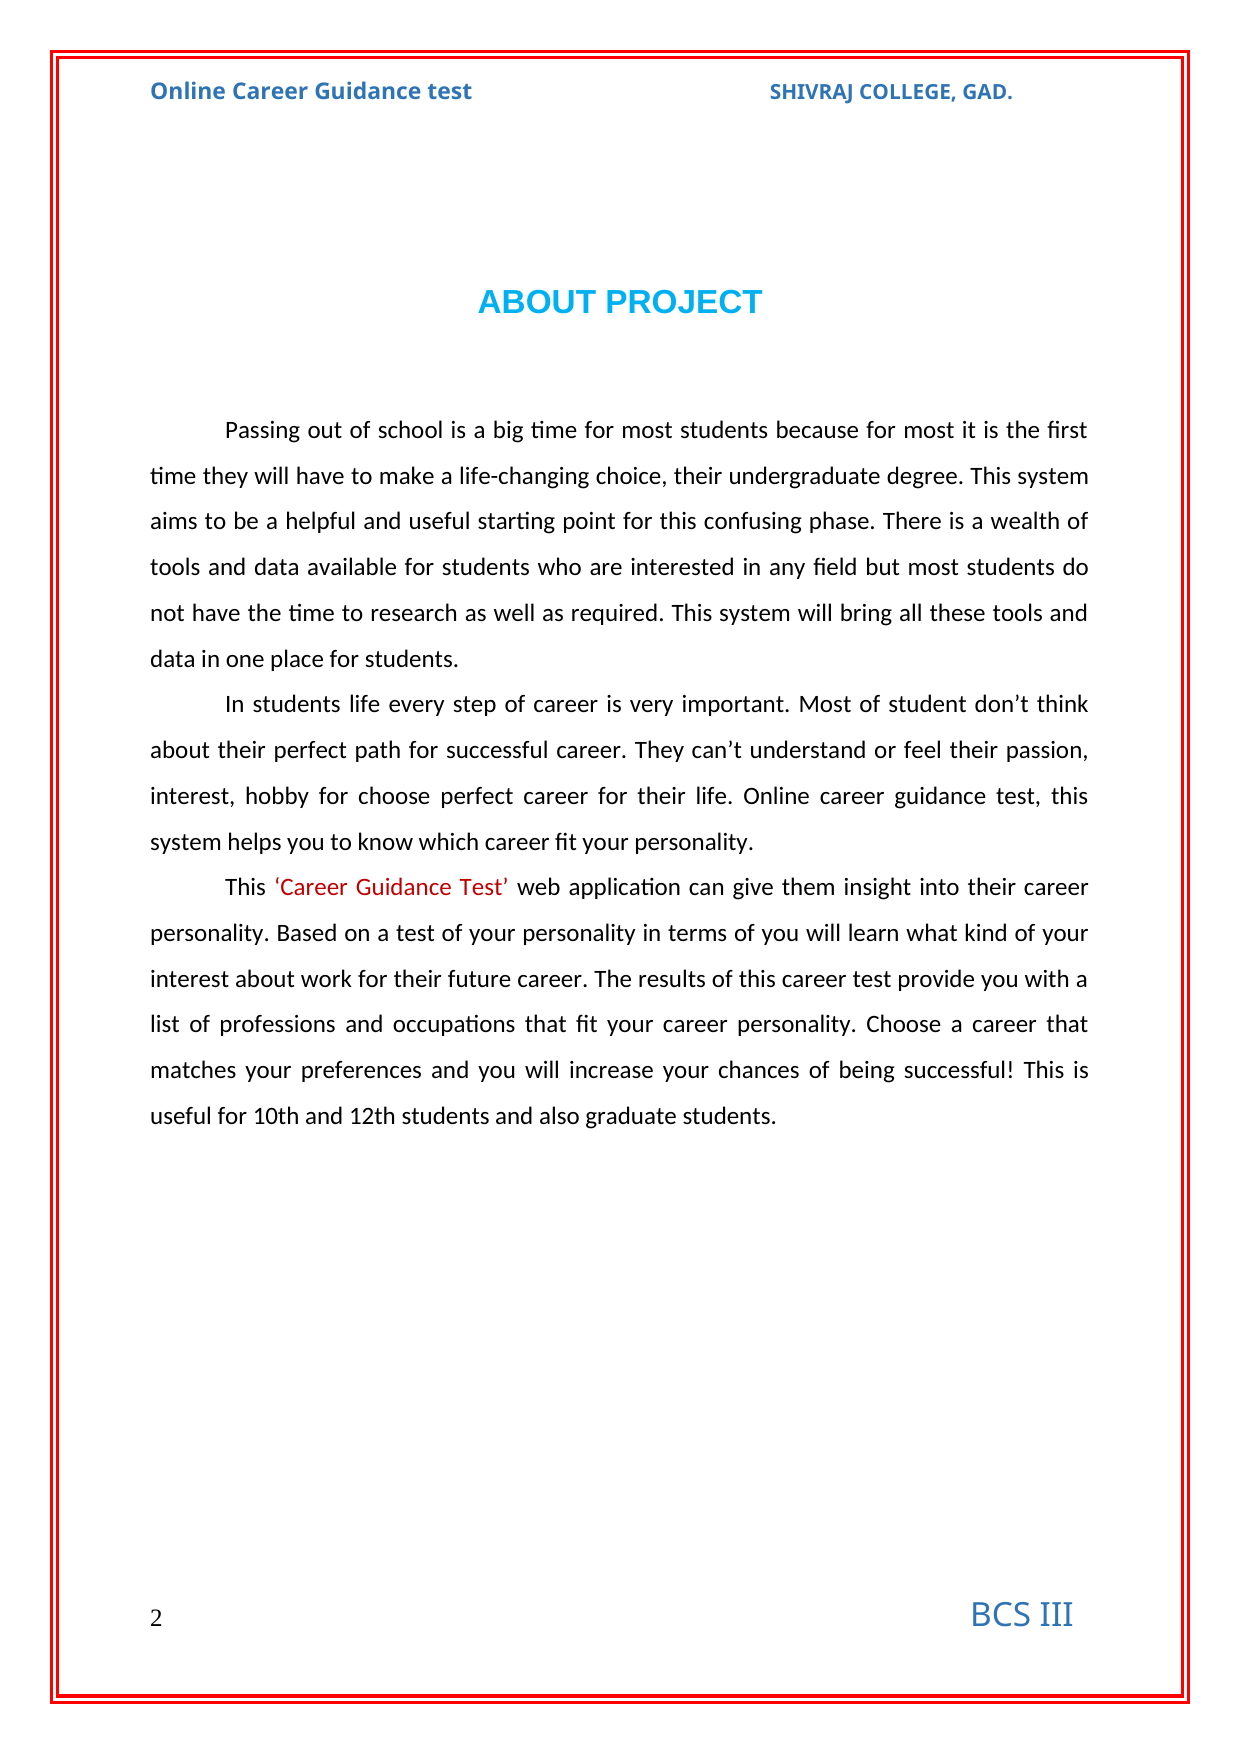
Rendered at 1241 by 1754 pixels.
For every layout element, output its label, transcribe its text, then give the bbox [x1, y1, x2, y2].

text Passing out of school is a big time for most students because for most it is the first time they will have to make a life-changing choice, their undergraduate degree. This system aims to be a helpful and useful starting point for this confusing phase. There is a wealth of tools and data available for students who are interested in any field but most students do not have the time to research as well as required. This system will bring all these tools and data in one place for students. [150, 414, 1090, 673]
text In students life every step of career is very important. Most of student don’t think about their perfect path for successful career. They can’t understand or feel their passion, interest, hobby for choose perfect career for their life. Online career guidance test, this system helps you to know which career fit your personality. [150, 688, 1090, 856]
text ABOUT PROJECT [150, 282, 1090, 321]
text This ‘Career Guidance Test’ web application can give them insight into their career personality. Based on a test of your personality in terms of you will learn what kind of your interest about work for their future career. The results of this career test provide you with a list of professions and occupations that fit your career personality. Choose a career that matches your preferences and you will increase your chances of being successful! This is useful for 10th and 12th students and also graduate students. [150, 871, 1090, 1131]
